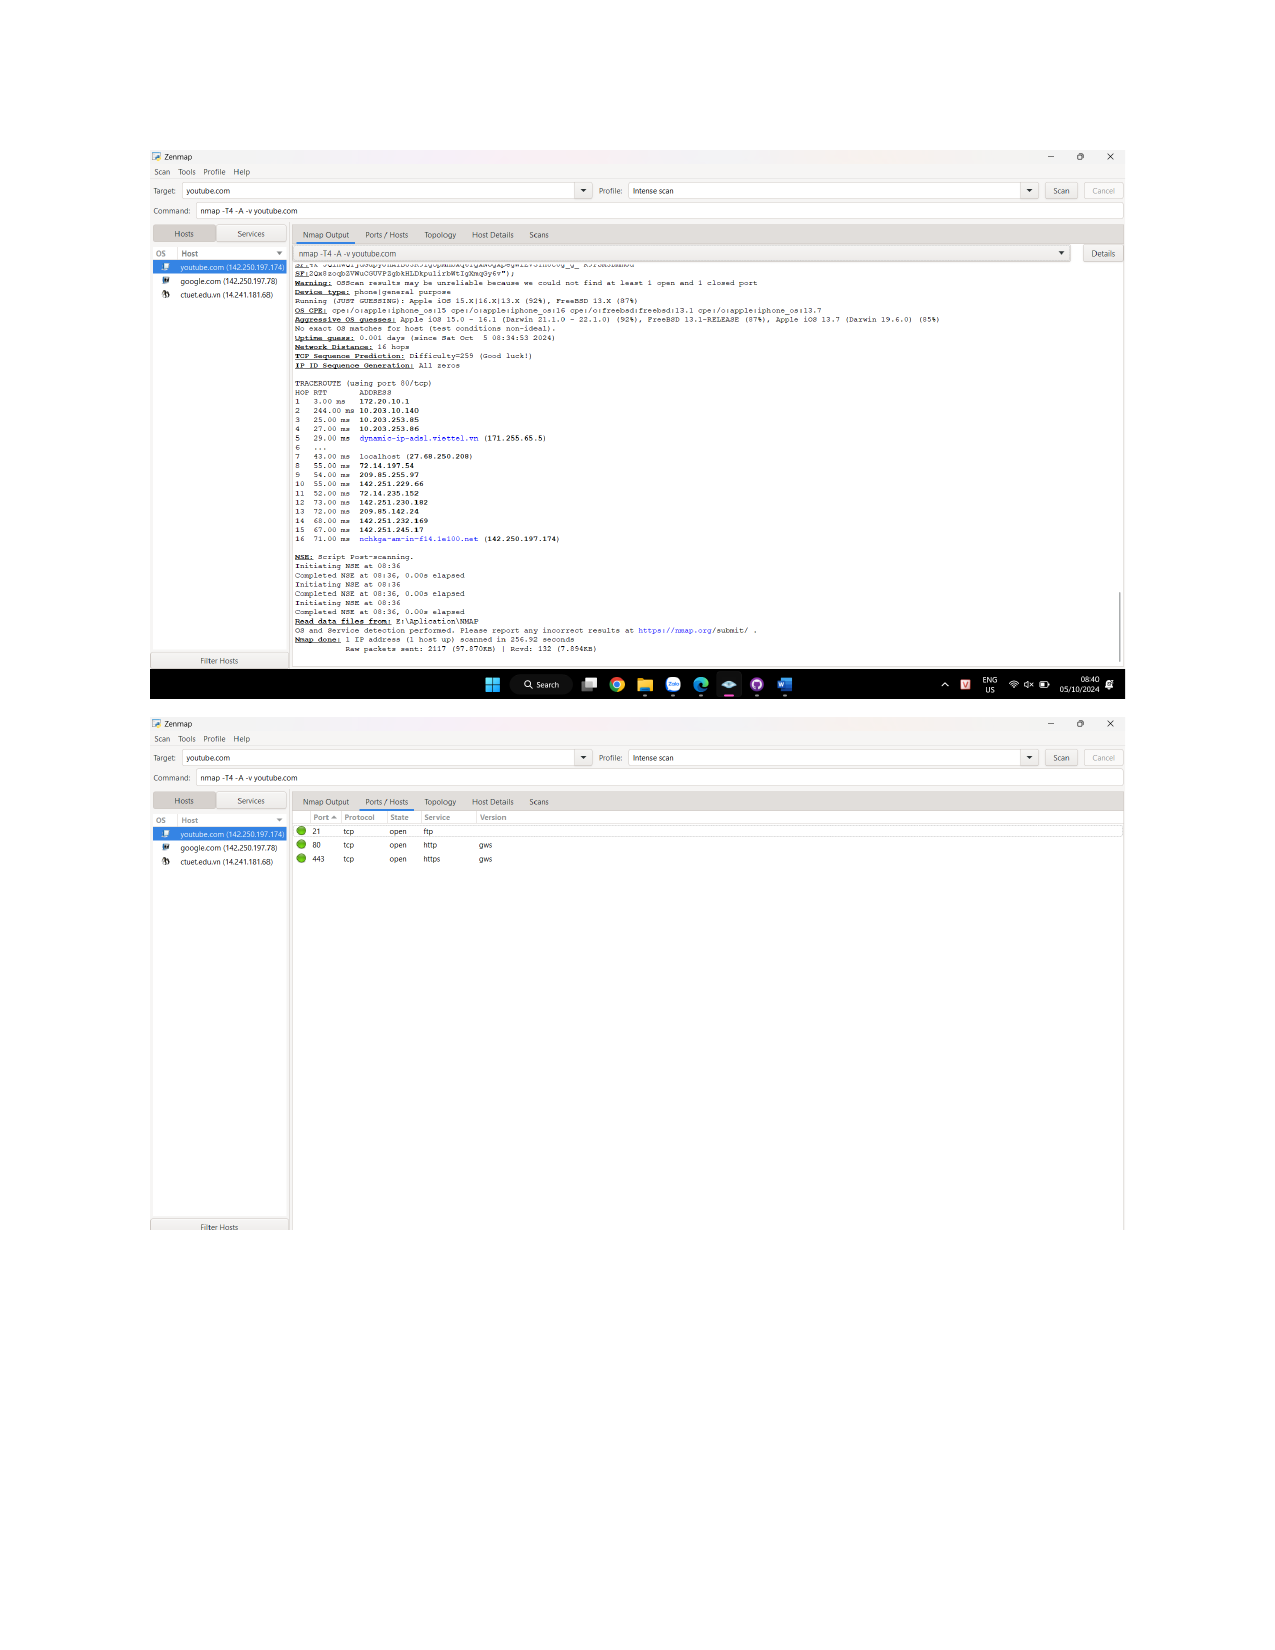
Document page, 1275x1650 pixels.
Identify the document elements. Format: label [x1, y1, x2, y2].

picture [150, 717, 1125, 1230]
picture [150, 150, 1125, 699]
